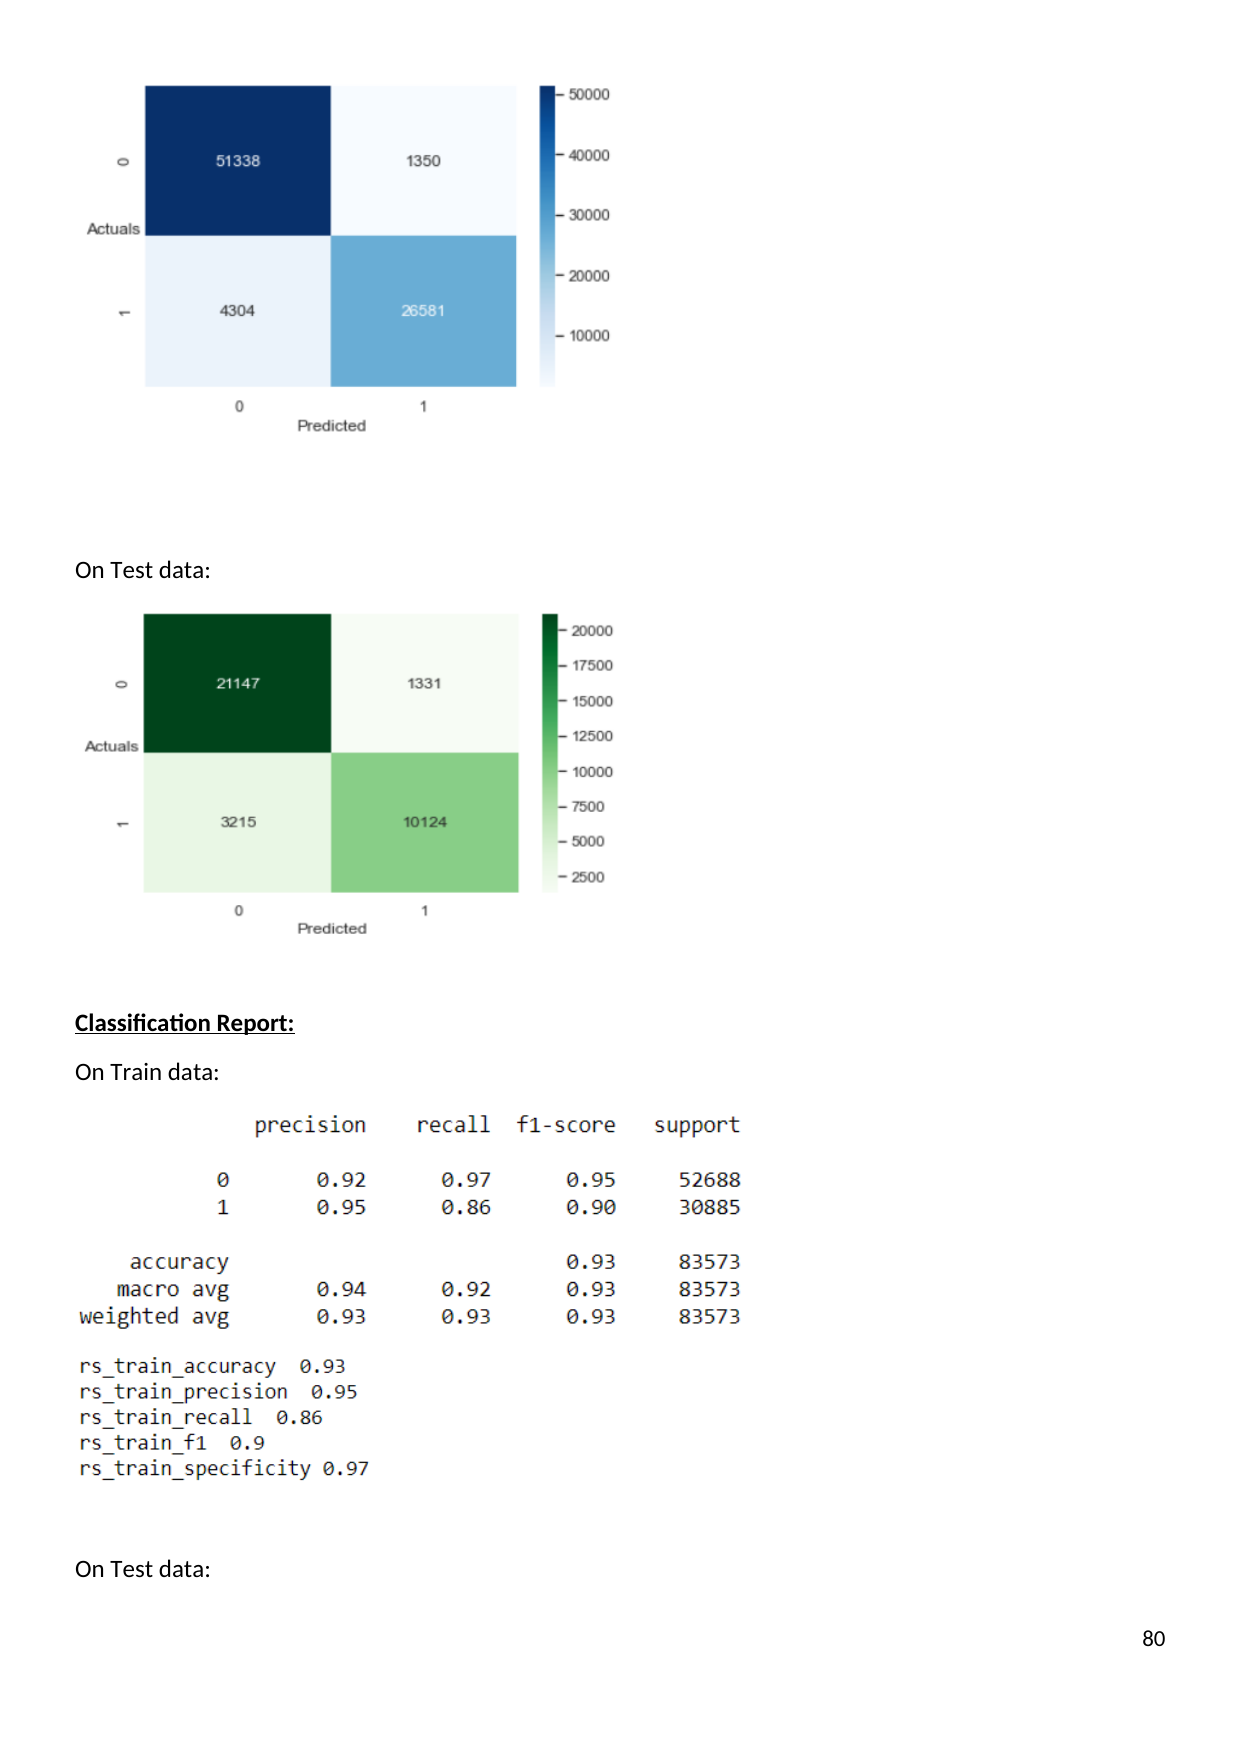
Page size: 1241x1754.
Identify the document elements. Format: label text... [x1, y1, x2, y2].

picture [75, 603, 619, 939]
text On Train data: [75, 1056, 1165, 1087]
picture [75, 75, 619, 437]
text On Test data: [75, 554, 1165, 585]
text Classification Report: [75, 1007, 1165, 1037]
text On Test data: [75, 1553, 1165, 1583]
picture [75, 1106, 752, 1338]
picture [75, 1356, 374, 1485]
